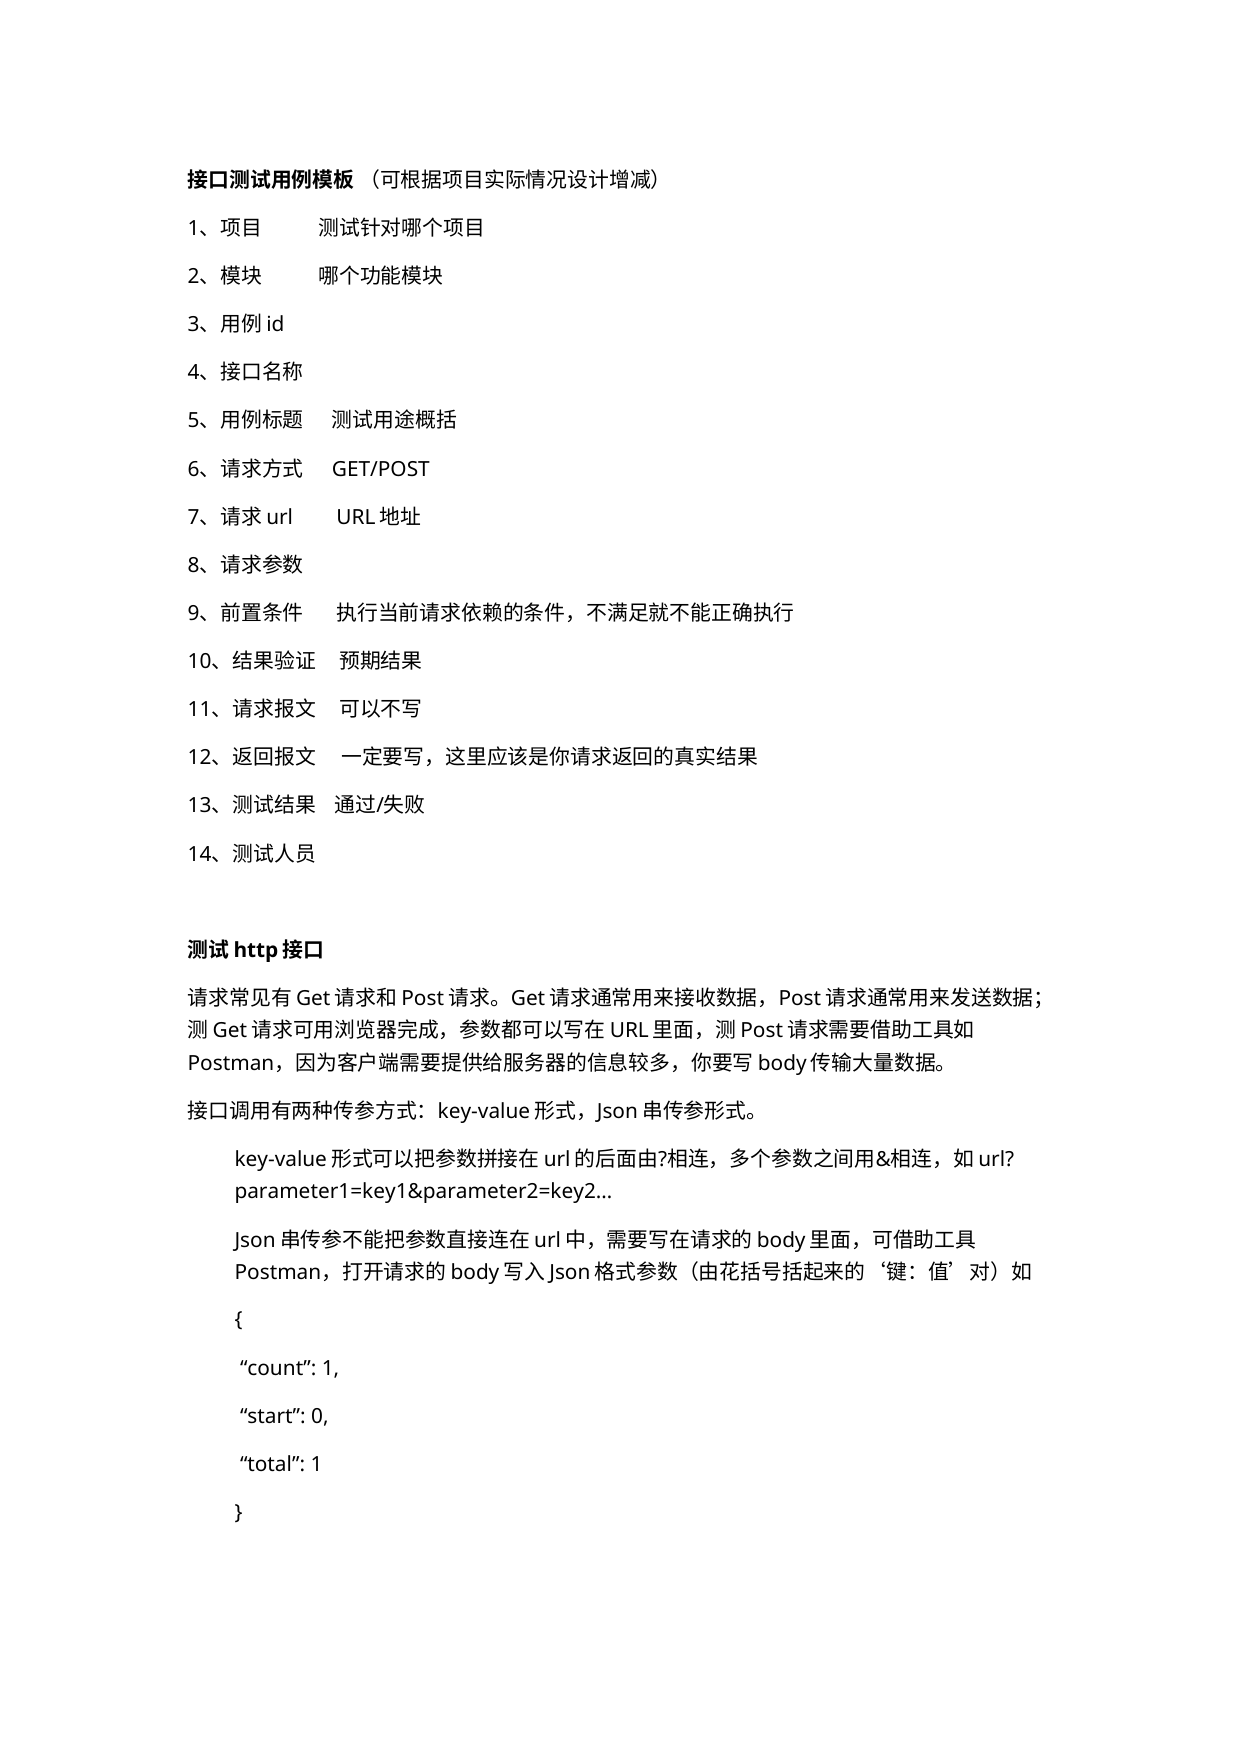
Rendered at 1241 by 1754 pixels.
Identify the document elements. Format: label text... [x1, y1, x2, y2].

text 13、测试结果 通过/失败 [187, 788, 1053, 820]
text 测试http接口 [187, 932, 1053, 964]
text 10、结果验证 预期结果 [187, 643, 1053, 676]
text 14、测试人员 [187, 836, 1053, 868]
text 12、返回报文 一定要写，这里应该是你请求返回的真实结果 [187, 739, 1053, 772]
text key-value形式可以把参数拼接在url的后面由?相连，多个参数之间用&相连，如url?parameter1=key1&parameter2=key2… [234, 1141, 1053, 1206]
text 11、请求报文 可以不写 [187, 691, 1053, 724]
text 3、用例id [187, 306, 1053, 339]
text } [234, 1495, 1053, 1528]
text “count”: 1, [234, 1351, 1053, 1383]
text “total”: 1 [234, 1447, 1053, 1479]
text 4、接口名称 [187, 354, 1053, 387]
text Json串传参不能把参数直接连在url中，需要写在请求的body里面，可借助工具Postman，打开请求的body写入Json格式参数（由花括号括起来的‘键：值’对）如 [234, 1222, 1053, 1287]
text 7、请求url URL地址 [187, 499, 1053, 531]
text 9、前置条件 执行当前请求依赖的条件，不满足就不能正确执行 [187, 595, 1053, 628]
text 请求常见有Get请求和Post请求。Get请求通常用来接收数据，Post请求通常用来发送数据；测Get请求可用浏览器完成，参数都可以写在URL里面，测Post请求需要借助工具如Postman，因为客户端需要提供给服务器的信息较多，你要写body传输大量数据。 [187, 980, 1053, 1078]
text 2、模块 哪个功能模块 [187, 258, 1053, 291]
text { [234, 1303, 1053, 1335]
text 5、用例标题 测试用途概括 [187, 403, 1053, 435]
text 1、项目 测试针对哪个项目 [187, 210, 1053, 243]
text 6、请求方式 GET/POST [187, 451, 1053, 483]
text 接口测试用例模板 （可根据项目实际情况设计增减） [187, 162, 1053, 194]
text “start”: 0, [234, 1399, 1053, 1431]
text 接口调用有两种传参方式：key-value形式，Json串传参形式。 [187, 1093, 1053, 1126]
text 8、请求参数 [187, 547, 1053, 579]
